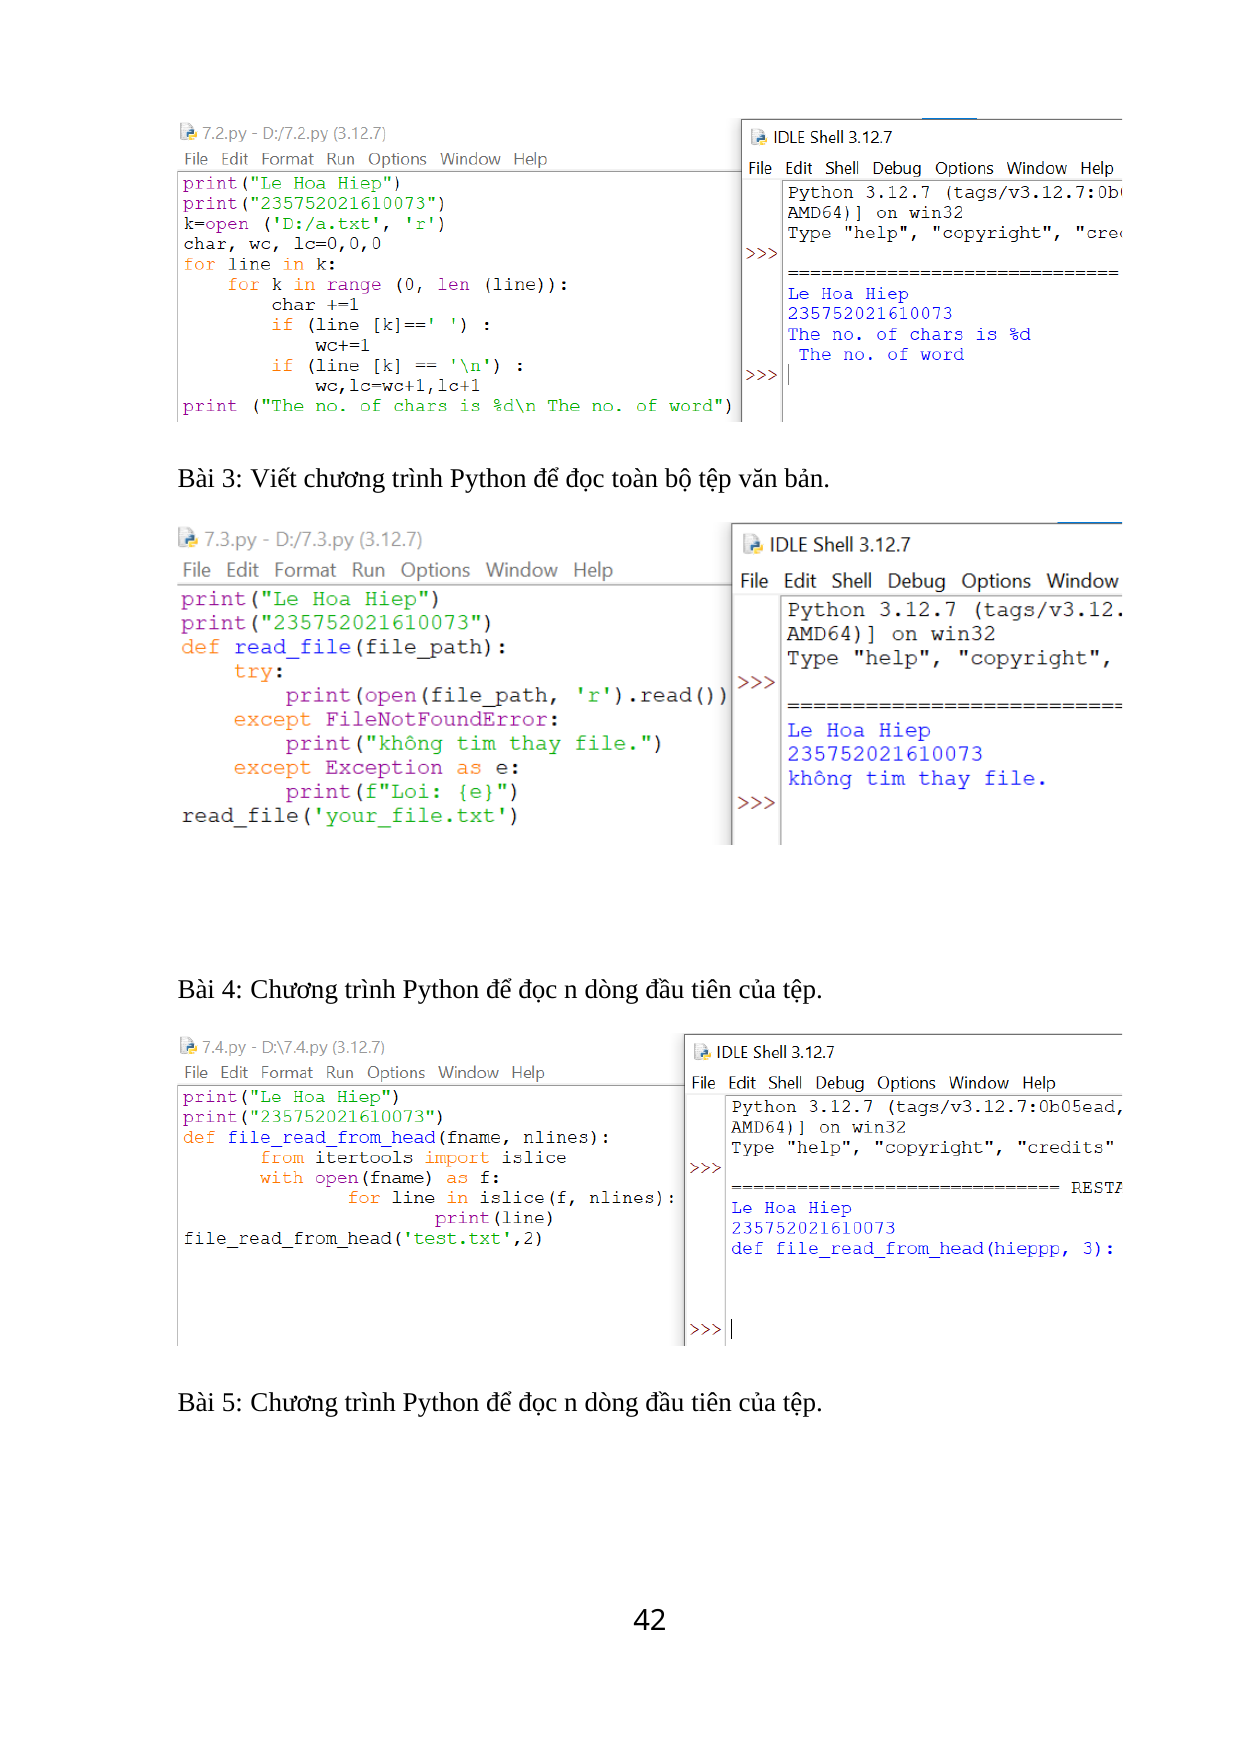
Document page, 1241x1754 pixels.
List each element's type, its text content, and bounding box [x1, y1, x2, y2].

text Bài 3: Viết chương trình Python để đọc toàn bộ tệp văn bản. [177, 462, 1122, 494]
text Bài 4: Chương trình Python để đọc n dòng đầu tiên của tệp. [177, 973, 1122, 1004]
text Bài 5: Chương trình Python để đọc n dòng đầu tiên của tệp. [177, 1387, 1122, 1418]
picture [177, 1033, 1123, 1346]
picture [177, 522, 1123, 845]
picture [177, 118, 1123, 422]
